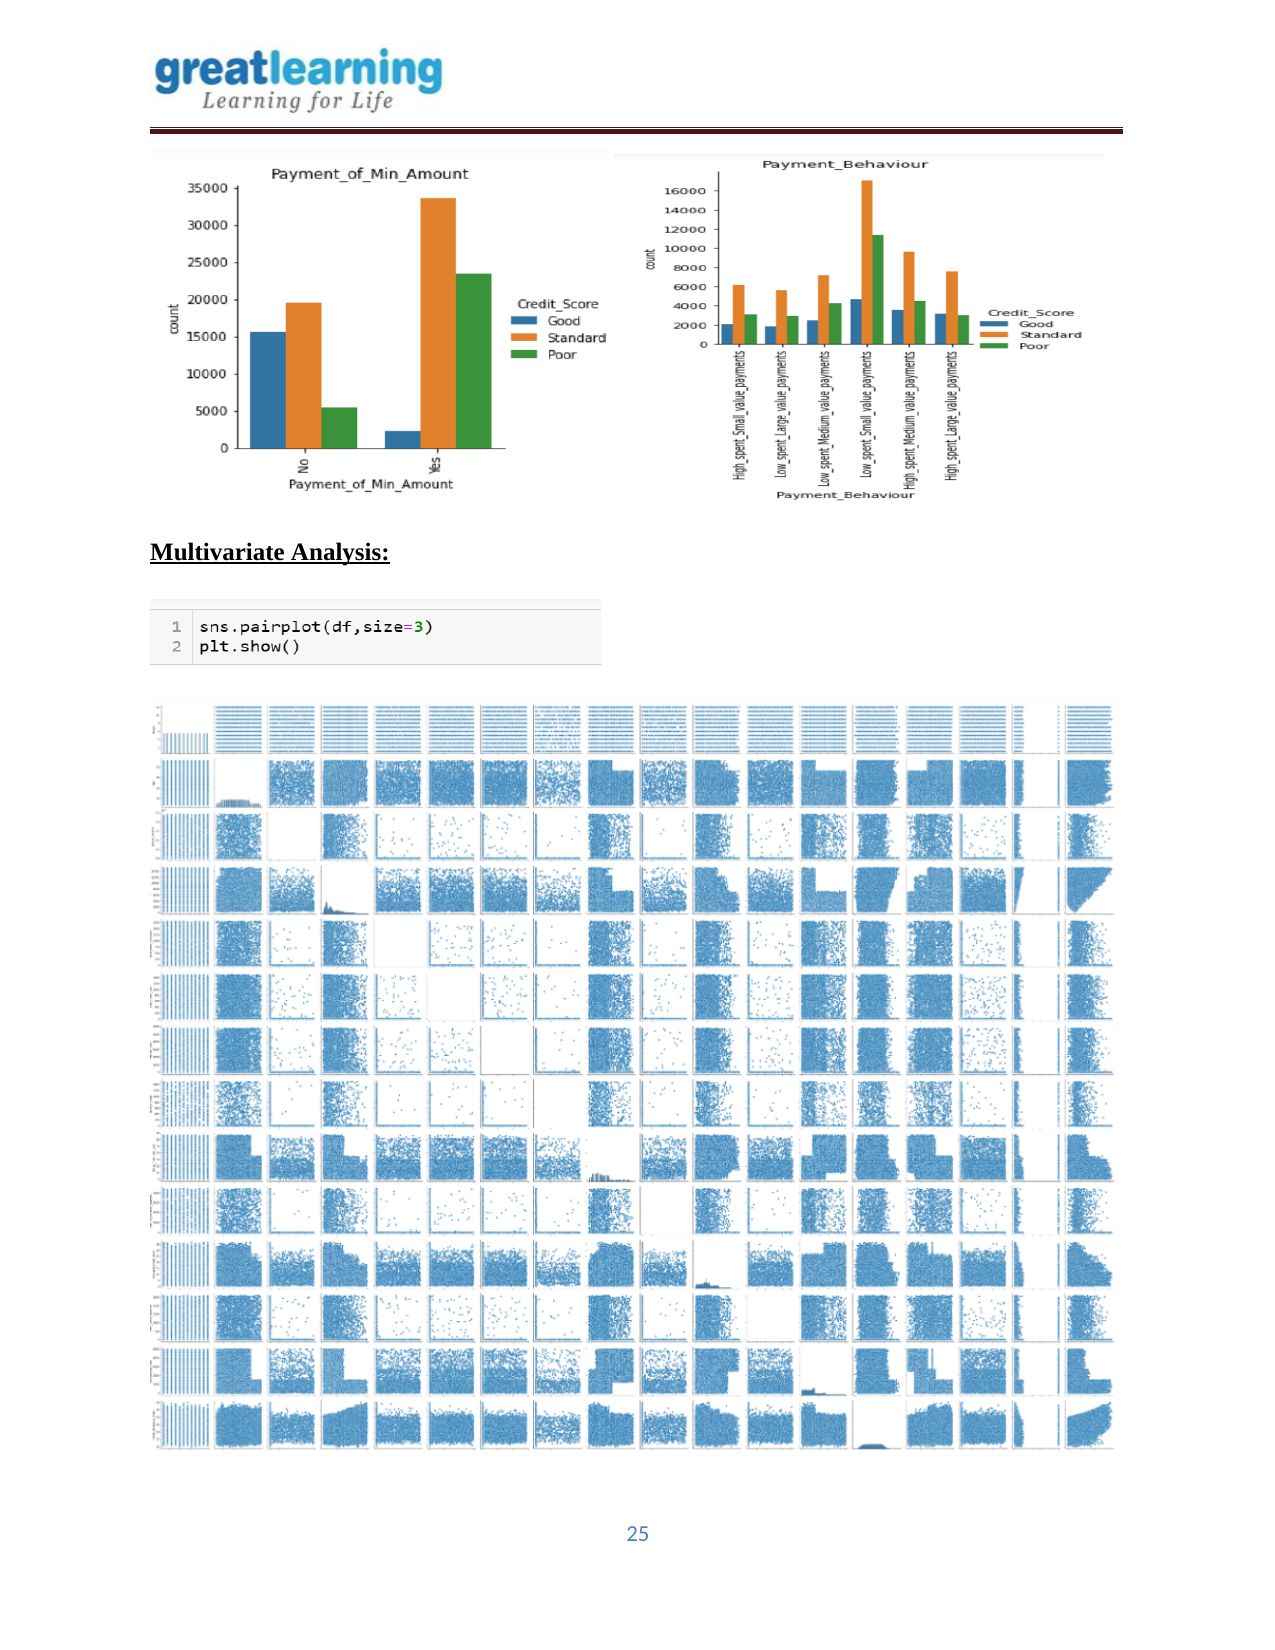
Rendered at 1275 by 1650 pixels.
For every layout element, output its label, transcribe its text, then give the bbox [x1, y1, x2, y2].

text Multivariate Analysis: [150, 537, 1125, 566]
picture [150, 699, 1125, 1452]
picture [150, 599, 602, 666]
picture [150, 43, 446, 115]
picture [150, 150, 1104, 505]
